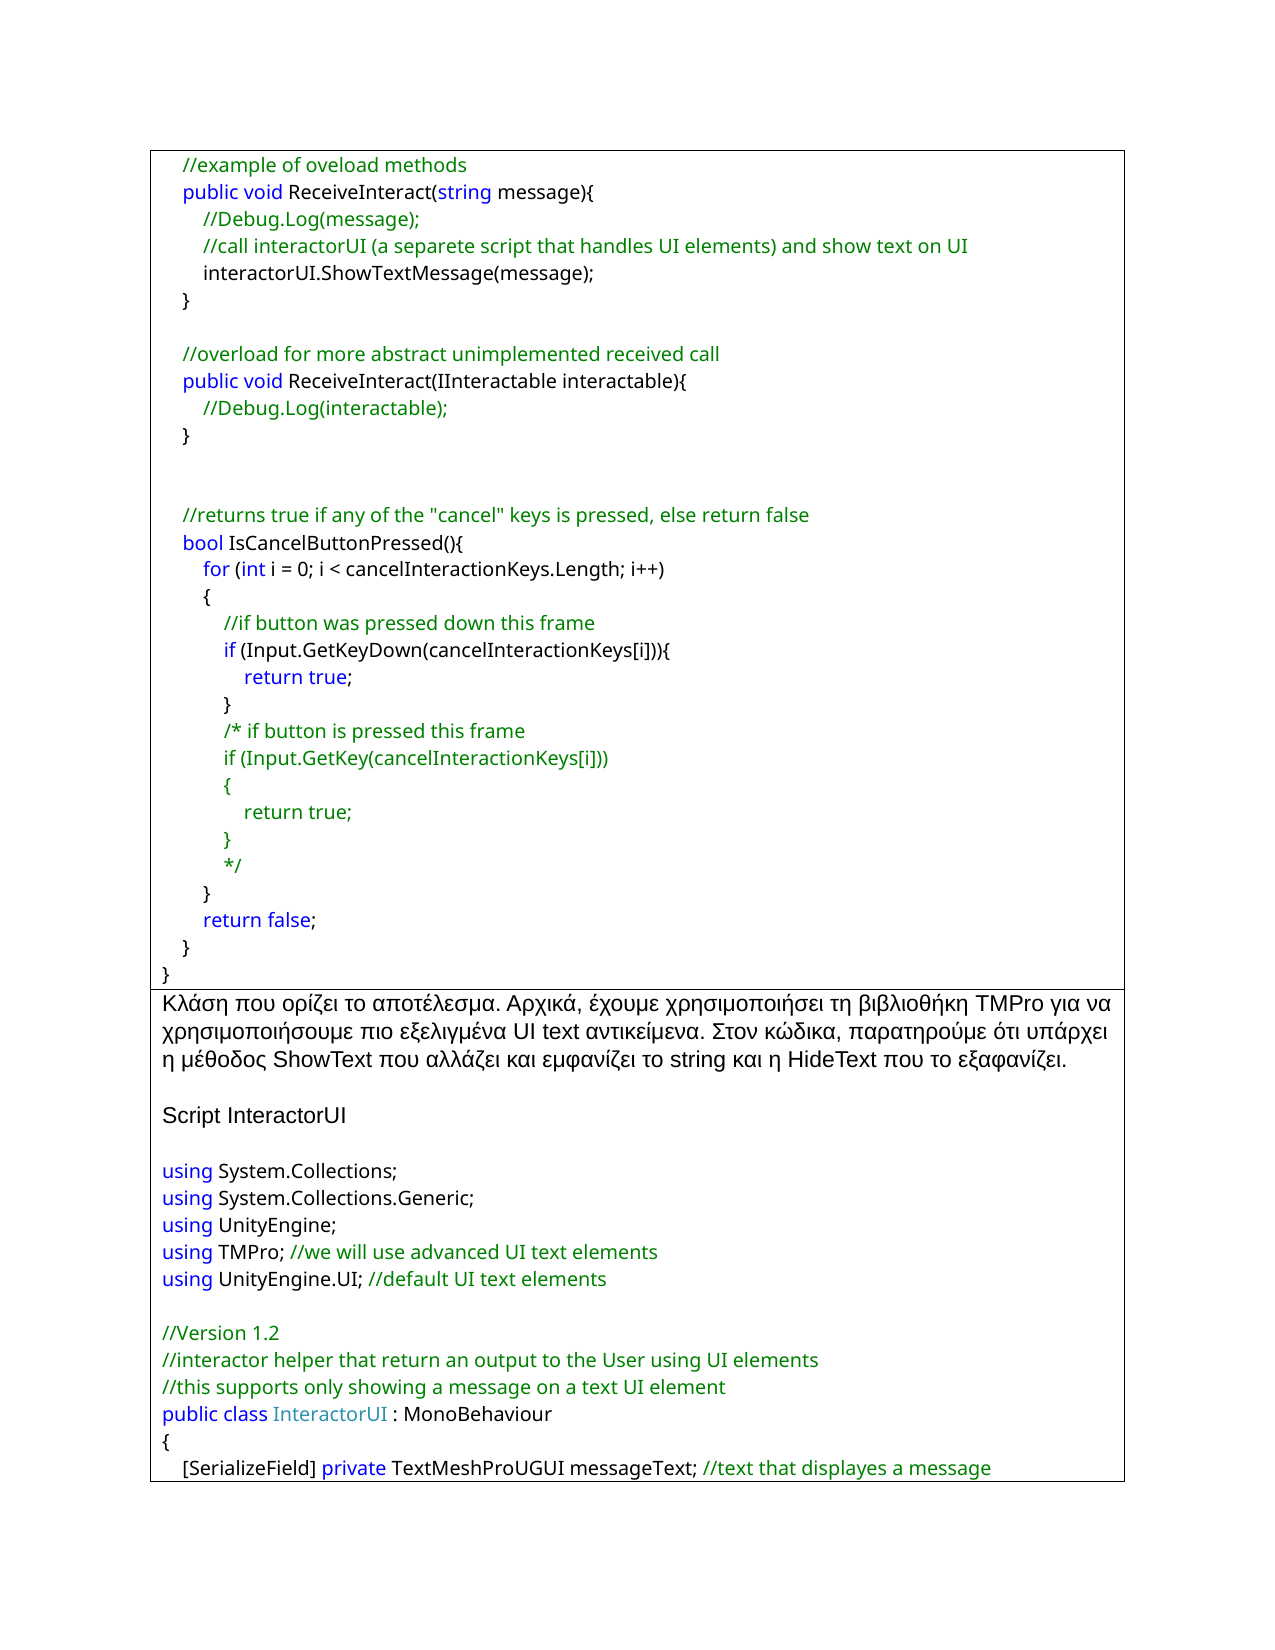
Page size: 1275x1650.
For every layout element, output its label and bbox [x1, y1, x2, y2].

table_cell [151, 990, 1124, 1481]
table_cell [151, 151, 1124, 989]
